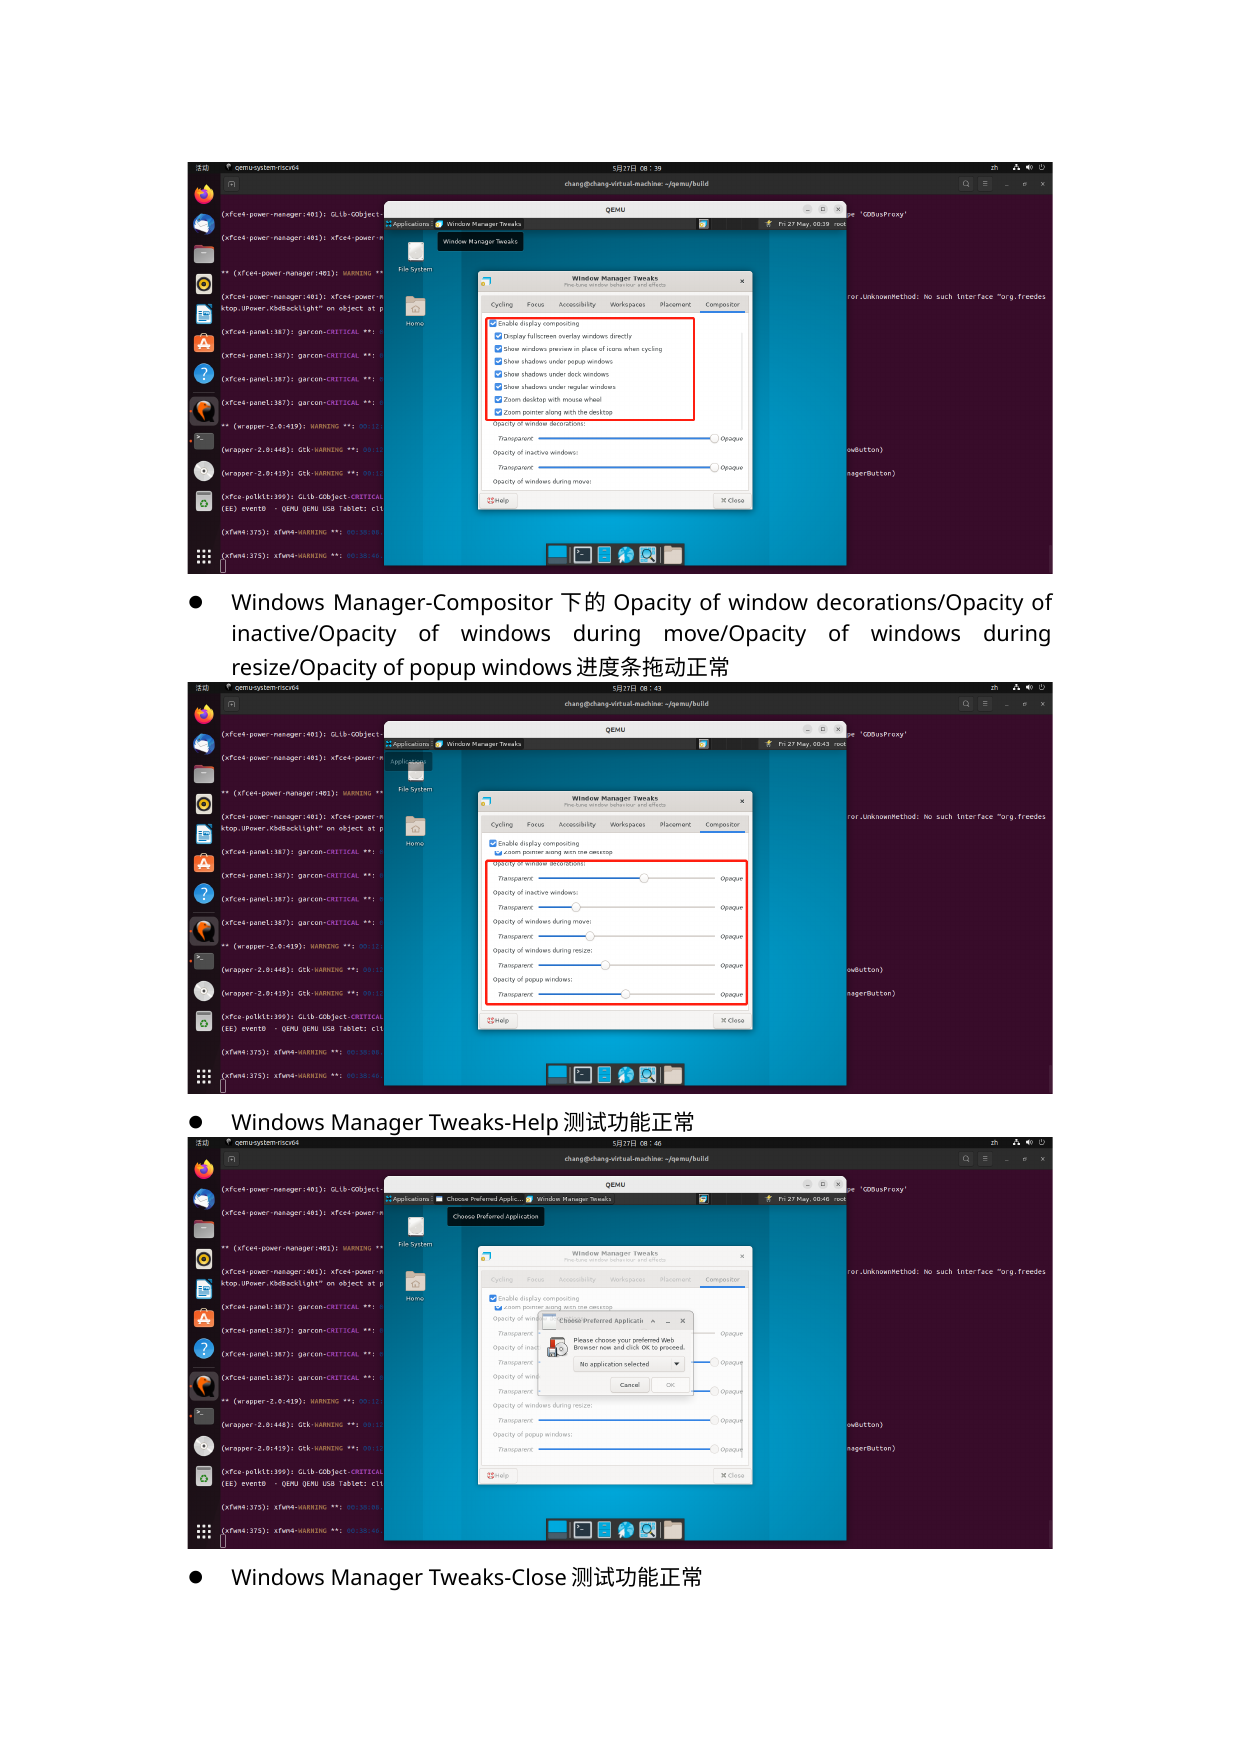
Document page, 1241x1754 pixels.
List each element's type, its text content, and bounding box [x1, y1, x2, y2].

list Windows Manager Tweaks-Close测试功能正常 [187, 1559, 1053, 1592]
list Windows Manager-Compositor下的Opacity of window decorations/Opacity of inactive/Opacity of windows during move/Opacity of windows during resize/Opacity of popup windows进度条拖动正常 [187, 584, 1053, 682]
picture [187, 162, 1053, 574]
list Windows Manager Tweaks-Help测试功能正常 [187, 1104, 1053, 1137]
picture [187, 1137, 1053, 1549]
picture [187, 682, 1053, 1094]
